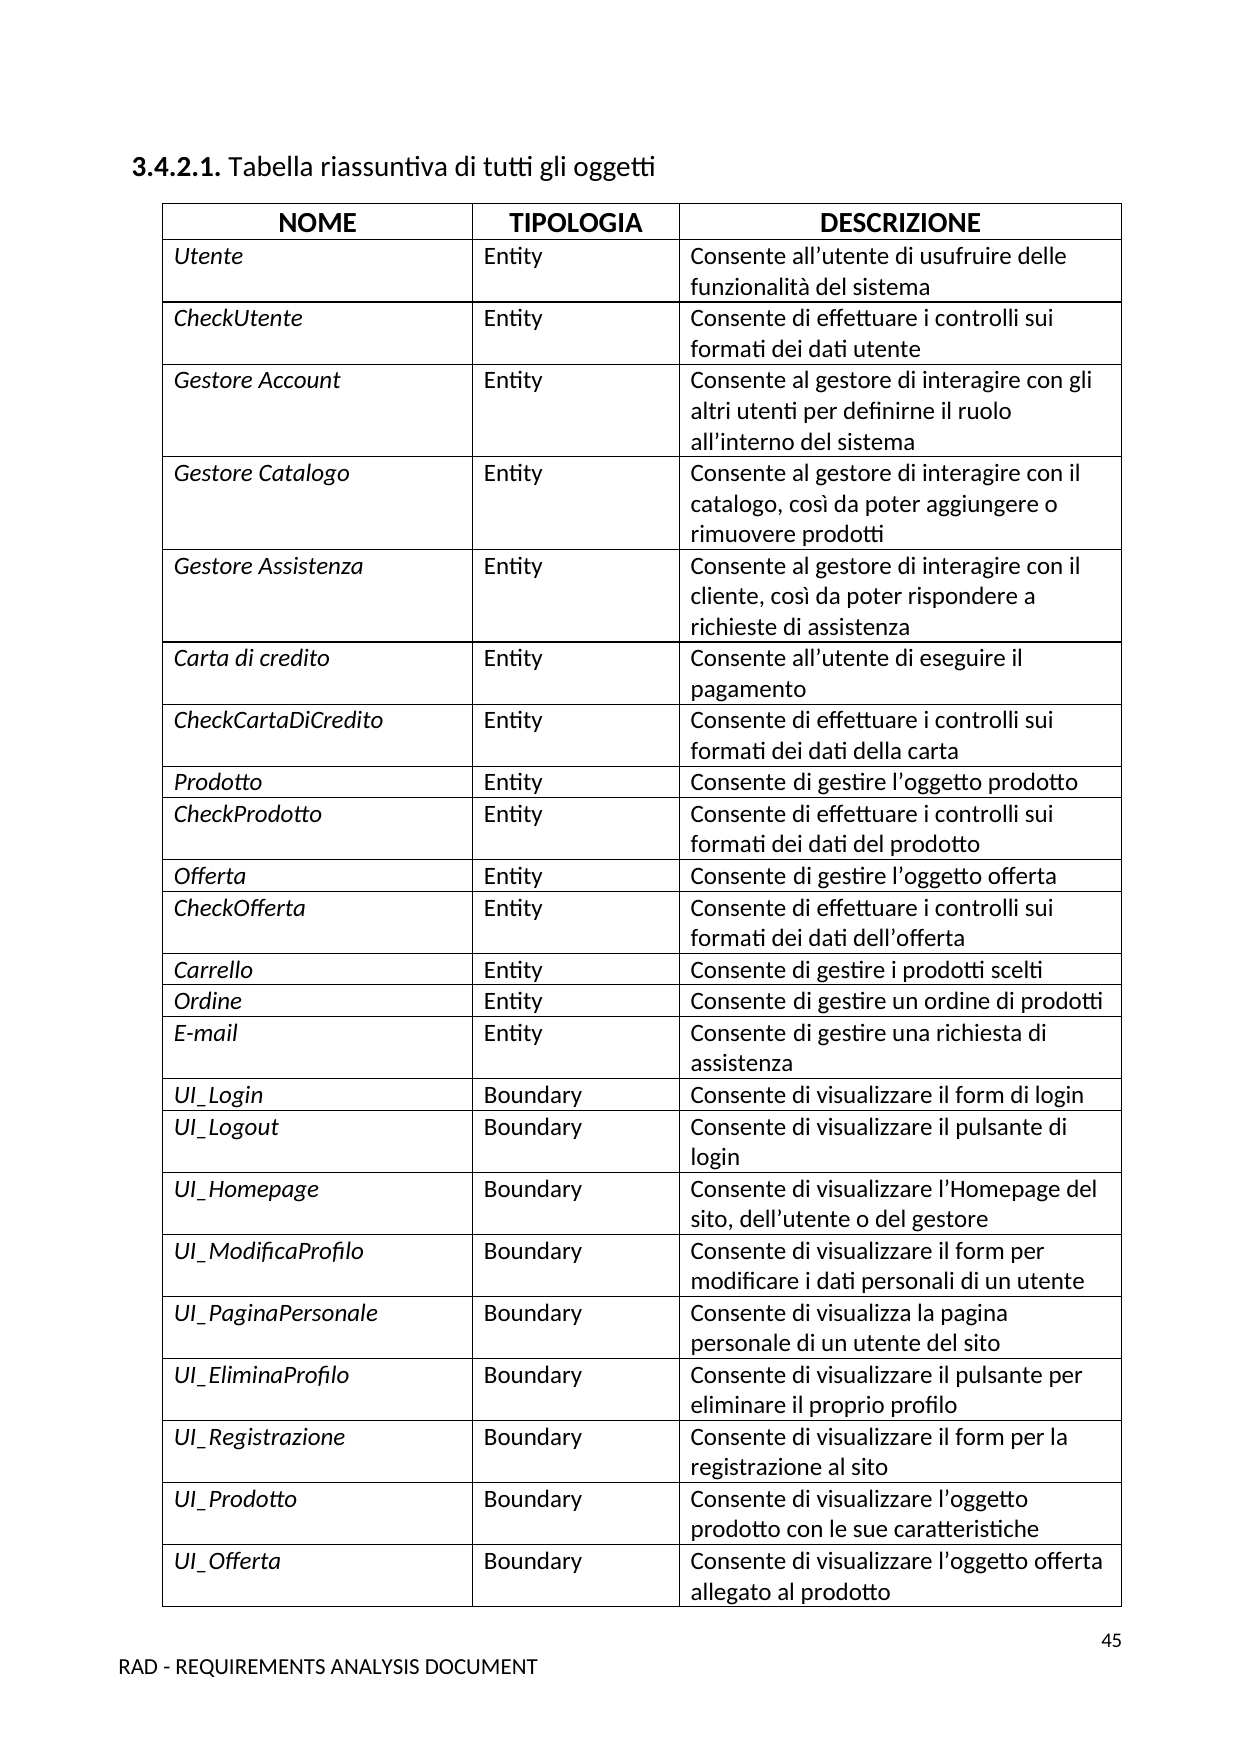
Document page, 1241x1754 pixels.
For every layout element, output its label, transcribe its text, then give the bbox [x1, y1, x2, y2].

table_cell Consente di visualizzare il pulsante di login [680, 1111, 1121, 1172]
table_cell Prodotto [163, 767, 472, 797]
table_cell Boundary [473, 1235, 679, 1296]
table_cell E-mail [163, 1017, 472, 1078]
table_cell Ordine [163, 985, 472, 1016]
table_cell Entity [473, 705, 679, 766]
table_cell Consente di effettuare i controlli sui formati dei dati della carta [680, 705, 1121, 766]
table_cell Utente [163, 240, 472, 301]
table_cell Consente al gestore di interagire con gli altri utenti per definirne il ruolo all’interno del sistema [680, 365, 1121, 456]
table_cell Consente di gestire l’oggetto prodotto [680, 767, 1121, 797]
table_cell Entity [473, 1017, 679, 1078]
table_cell Boundary [473, 1359, 679, 1420]
table_cell UI_Offerta [163, 1545, 472, 1606]
table_cell Consente di visualizzare il pulsante per eliminare il proprio profilo [680, 1359, 1121, 1420]
table_cell Gestore Assistenza [163, 550, 472, 641]
table_cell Consente al gestore di interagire con il catalogo, così da poter aggiungere o rimuovere prodotti [680, 457, 1121, 549]
table_cell Consente di effettuare i controlli sui formati dei dati dell’offerta [680, 892, 1121, 953]
table_cell CheckUtente [163, 303, 472, 363]
table_cell Consente di visualizzare il form per la registrazione al sito [680, 1421, 1121, 1482]
table_header DESCRIZIONE [680, 204, 1121, 239]
table_cell Boundary [473, 1111, 679, 1172]
table_cell Boundary [473, 1297, 679, 1358]
table_cell Consente di visualizzare l’oggetto offerta allegato al prodotto [680, 1545, 1121, 1606]
table_cell UI_Logout [163, 1111, 472, 1172]
table_cell Carrello [163, 954, 472, 984]
table_cell Consente di visualizzare l’Homepage del sito, dell’utente o del gestore [680, 1173, 1121, 1234]
table_cell UI_Homepage [163, 1173, 472, 1234]
table_cell Gestore Account [163, 365, 472, 456]
table_cell Boundary [473, 1173, 679, 1234]
table_cell CheckOfferta [163, 892, 472, 953]
table_cell Boundary [473, 1079, 679, 1109]
table_cell Consente al gestore di interagire con il cliente, così da poter rispondere a richieste di assistenza [680, 550, 1121, 641]
table_cell Entity [473, 954, 679, 984]
table_header TIPOLOGIA [473, 204, 679, 239]
table_cell Consente all’utente di usufruire delle funzionalità del sistema [680, 240, 1121, 301]
table_cell Entity [473, 457, 679, 549]
table_cell UI_Registrazione [163, 1421, 472, 1482]
table_cell Boundary [473, 1421, 679, 1482]
table_cell Consente di effettuare i controlli sui formati dei dati del prodotto [680, 798, 1121, 859]
table_cell CheckCartaDiCredito [163, 705, 472, 766]
table_cell Carta di credito [163, 643, 472, 703]
table_header NOME [163, 204, 472, 239]
table_cell Entity [473, 892, 679, 953]
table_cell Entity [473, 550, 679, 641]
table_cell Consente di gestire i prodotti scelti [680, 954, 1121, 984]
table_cell Entity [473, 365, 679, 456]
table_cell Consente di gestire un ordine di prodotti [680, 985, 1121, 1016]
table_cell Boundary [473, 1545, 679, 1606]
table_cell Offerta [163, 860, 472, 891]
table_cell UI_Prodotto [163, 1483, 472, 1544]
table_cell Gestore Catalogo [163, 457, 472, 549]
table_cell Entity [473, 240, 679, 301]
table_cell Consente di visualizzare il form per modificare i dati personali di un utente [680, 1235, 1121, 1296]
table_cell Consente di effettuare i controlli sui formati dei dati utente [680, 303, 1121, 363]
table_cell Entity [473, 985, 679, 1016]
table_cell Entity [473, 303, 679, 363]
table_cell Consente di visualizza la pagina personale di un utente del sito [680, 1297, 1121, 1358]
table_cell Boundary [473, 1483, 679, 1544]
table_cell Consente di visualizzare l’oggetto prodotto con le sue caratteristiche [680, 1483, 1121, 1544]
table_cell Consente di visualizzare il form di login [680, 1079, 1121, 1109]
table_cell Entity [473, 860, 679, 891]
table_cell UI_Login [163, 1079, 472, 1109]
table_cell Entity [473, 767, 679, 797]
table_cell Consente di gestire una richiesta di assistenza [680, 1017, 1121, 1078]
table_cell Consente di gestire l’oggetto offerta [680, 860, 1121, 891]
table_cell UI_EliminaProfilo [163, 1359, 472, 1420]
table_cell Entity [473, 798, 679, 859]
table_cell Consente all’utente di eseguire il pagamento [680, 643, 1121, 703]
table_cell Entity [473, 643, 679, 703]
table_cell UI_PaginaPersonale [163, 1297, 472, 1358]
table_cell UI_ModificaProfilo [163, 1235, 472, 1296]
text 3.4.2.1. Tabella riassuntiva di tutti gli oggetti [118, 148, 1122, 183]
table_cell CheckProdotto [163, 798, 472, 859]
